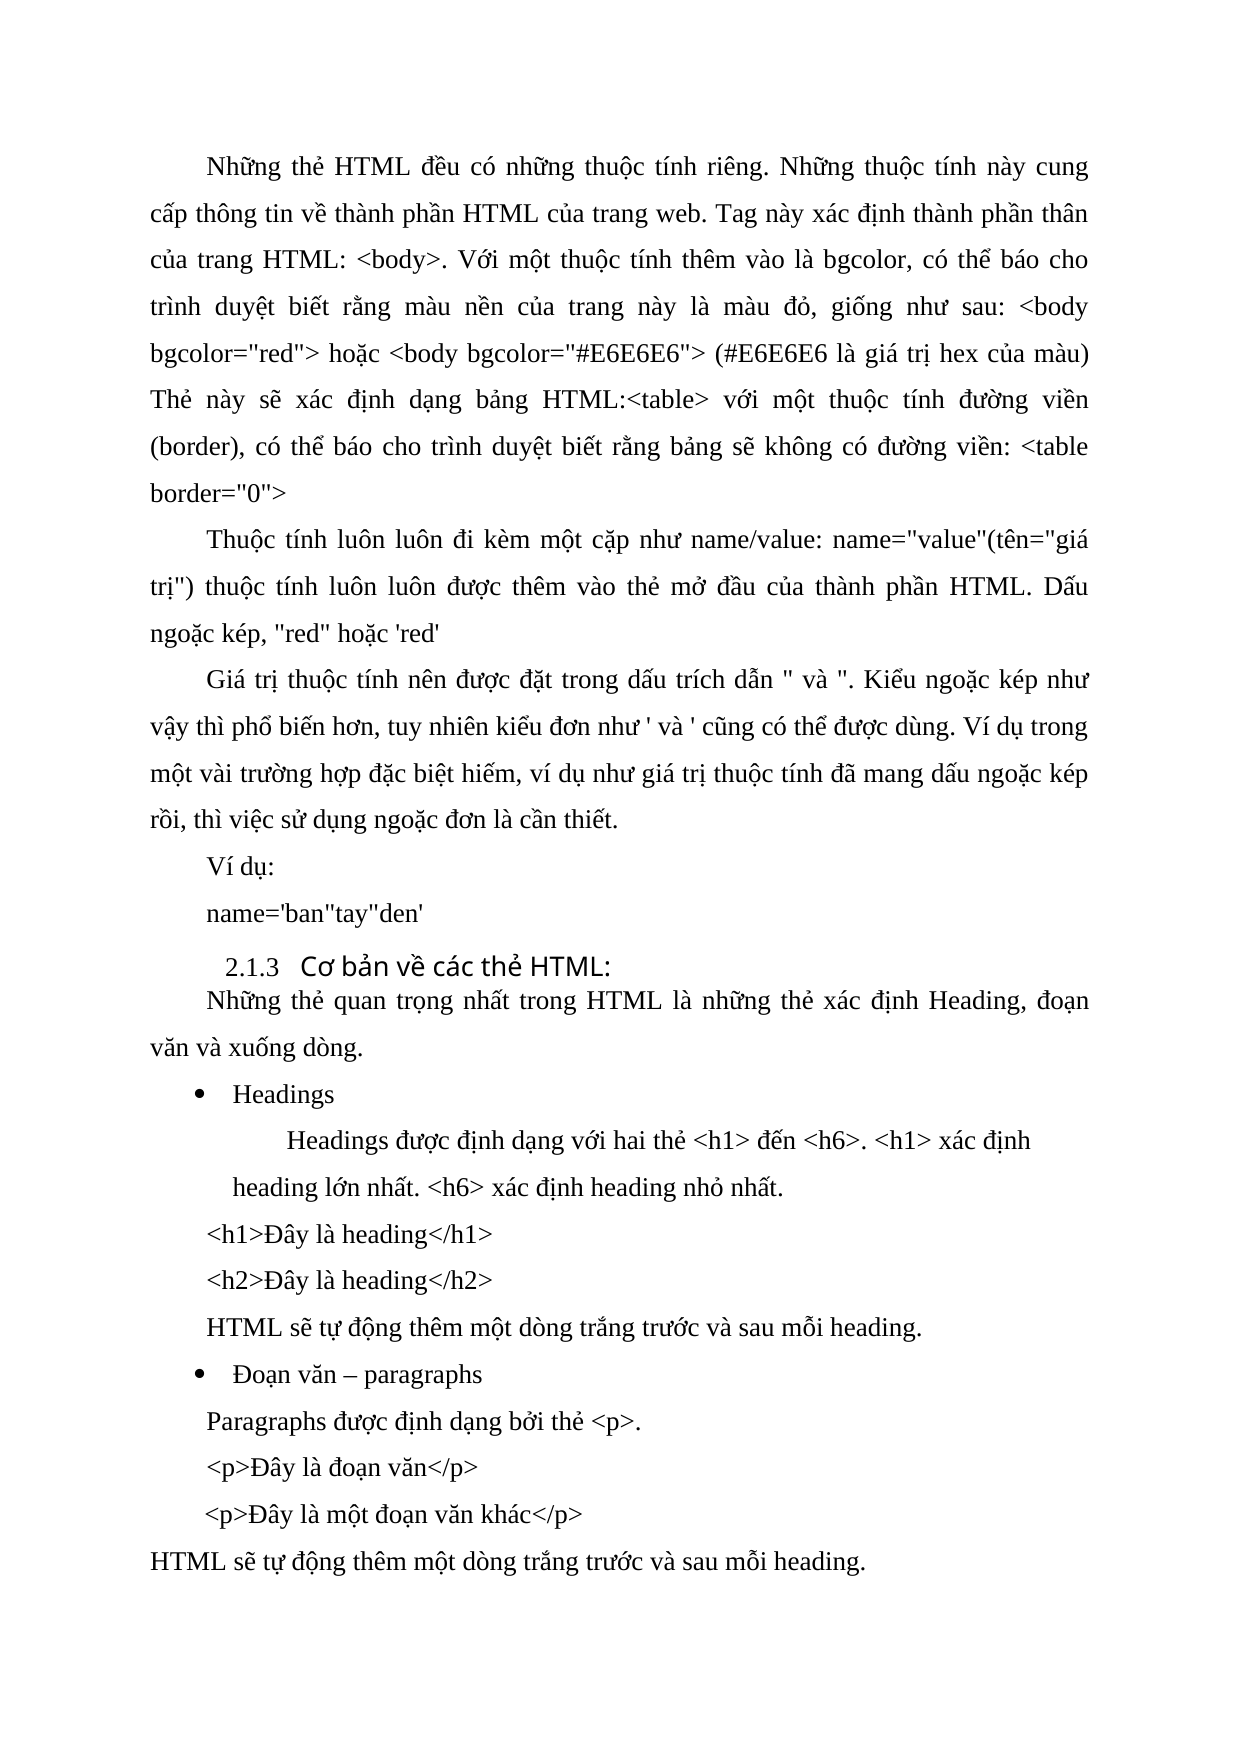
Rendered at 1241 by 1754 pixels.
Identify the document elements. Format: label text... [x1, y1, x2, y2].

list Đoạn văn – paragraphs [195, 1358, 1090, 1389]
text Những thẻ quan trọng nhất trong HTML là những thẻ xác định Heading, đoạn văn và xuống dòng. [150, 984, 1090, 1062]
list Headings Headings được định dạng với hai thẻ <h1> đến <h6>. <h1> xác định heading lớn nhất. <h6> xác định heading nhỏ nhất. [195, 1078, 1090, 1202]
text Ví dụ: [206, 850, 1090, 881]
text <p>Đây là đoạn văn</p> <p>Đây là một đoạn văn khác</p> [150, 1451, 1090, 1529]
subtitle Cơ bản về các thẻ HTML: [225, 947, 1090, 984]
text <h1>Đây là heading</h1> <h2>Đây là heading</h2> [206, 1218, 1090, 1296]
text name='ban"tay"den' [206, 897, 1090, 928]
text HTML sẽ tự động thêm một dòng trắng trước và sau mỗi heading. [150, 1545, 1090, 1576]
text Những thẻ HTML đều có những thuộc tính riêng. Những thuộc tính này cung cấp thông tin về thành phần HTML của trang web. Tag này xác định thành phần thân của trang HTML: <body>. Với một thuộc tính thêm vào là bgcolor, có thể báo cho trình duyệt biết rằng màu nền của trang này là màu đỏ, giống như sau: <body bgcolor="red"> hoặc <body bgcolor="#E6E6E6"> (#E6E6E6 là giá trị hex của màu) Thẻ này sẽ xác định dạng bảng HTML:<table> với một thuộc tính đường viền (border), có thể báo cho trình duyệt biết rằng bảng sẽ không có đường viền: <table border="0"> [150, 150, 1090, 508]
text HTML sẽ tự động thêm một dòng trắng trước và sau mỗi heading. [150, 1311, 1090, 1342]
text Thuộc tính luôn luôn đi kèm một cặp như name/value: name="value"(tên="giá trị") thuộc tính luôn luôn được thêm vào thẻ mở đầu của thành phần HTML. Dấu ngoặc kép, "red" hoặc 'red' [150, 523, 1090, 648]
text Paragraphs được định dạng bởi thẻ <p>. [150, 1405, 1090, 1436]
text Giá trị thuộc tính nên được đặt trong dấu trích dẫn " và ". Kiểu ngoặc kép như vậy thì phổ biến hơn, tuy nhiên kiểu đơn như ' và ' cũng có thể được dùng. Ví dụ trong một vài trường hợp đặc biệt hiếm, ví dụ như giá trị thuộc tính đã mang dấu ngoặc kép rồi, thì việc sử dụng ngoặc đơn là cần thiết. [150, 663, 1090, 834]
